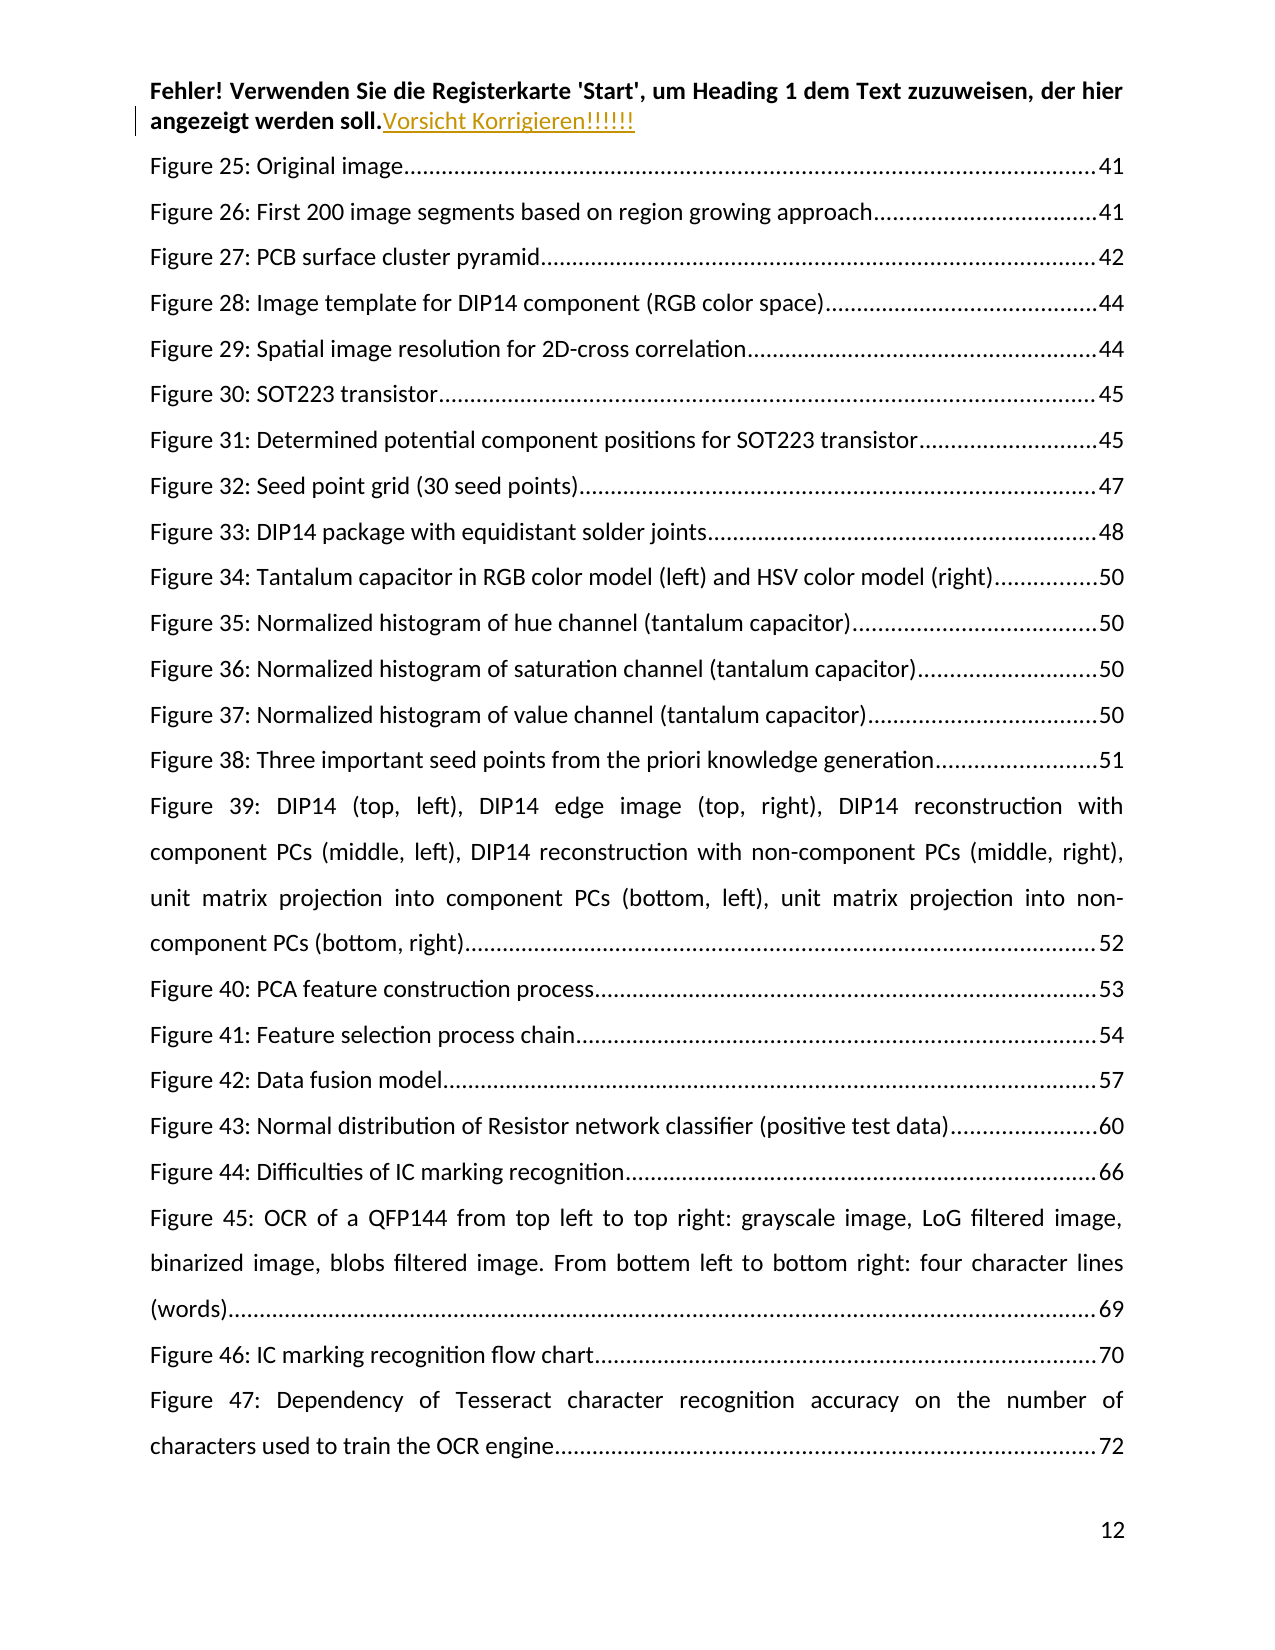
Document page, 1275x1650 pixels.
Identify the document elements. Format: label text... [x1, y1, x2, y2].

text Figure 33: DIP14 package with equidistant solder joints 48 [150, 516, 1125, 546]
text Figure 36: Normalized histogram of saturation channel (tantalum capacitor) 50 [150, 653, 1125, 683]
text Figure 25: Original image 41 [150, 150, 1125, 181]
text Figure 45: OCR of a QFP144 from top left to top right: grayscale image, LoG filtered image, binarized image, blobs filtered image. From bottem left to bottom right: four character lines (words) 69 [150, 1202, 1125, 1324]
text Figure 31: Determined potential component positions for SOT223 transistor 45 [150, 424, 1125, 455]
text Figure 46: IC marking recognition flow chart 70 [150, 1339, 1125, 1369]
text Figure 37: Normalized histogram of value channel (tantalum capacitor) 50 [150, 699, 1125, 729]
text Figure 43: Normal distribution of Resistor network classifier (positive test data) 60 [150, 1110, 1125, 1141]
text Figure 30: SOT223 transistor 45 [150, 379, 1125, 409]
text Figure 26: First 200 image segments based on region growing approach 41 [150, 196, 1125, 226]
text Figure 47: Dependency of Tesseract character recognition accuracy on the number of characters used to train the OCR engine 72 [150, 1385, 1125, 1461]
text Figure 44: Difficulties of IC marking recognition 66 [150, 1156, 1125, 1187]
text Figure 41: Feature selection process chain 54 [150, 1019, 1125, 1049]
text Figure 29: Spatial image resolution for 2D-cross correlation 44 [150, 333, 1125, 363]
text Figure 40: PCA feature construction process 53 [150, 973, 1125, 1004]
text Figure 35: Normalized histogram of hue channel (tantalum capacitor) 50 [150, 607, 1125, 638]
text Figure 27: PCB surface cluster pyramid 42 [150, 241, 1125, 272]
text Figure 28: Image template for DIP14 component (RGB color space) 44 [150, 287, 1125, 318]
text Figure 42: Data fusion model 57 [150, 1064, 1125, 1095]
text Figure 38: Three important seed points from the priori knowledge generation 51 [150, 744, 1125, 775]
text Figure 39: DIP14 (top, left), DIP14 edge image (top, right), DIP14 reconstruction with component PCs (middle, left), DIP14 reconstruction with non-component PCs (middle, right), unit matrix projection into component PCs (bottom, left), unit matrix projection into non-component PCs (bottom, right) 52 [150, 790, 1125, 958]
text Figure 34: Tantalum capacitor in RGB color model (left) and HSV color model (right) 50 [150, 562, 1125, 592]
text Figure 32: Seed point grid (30 seed points) 47 [150, 470, 1125, 501]
